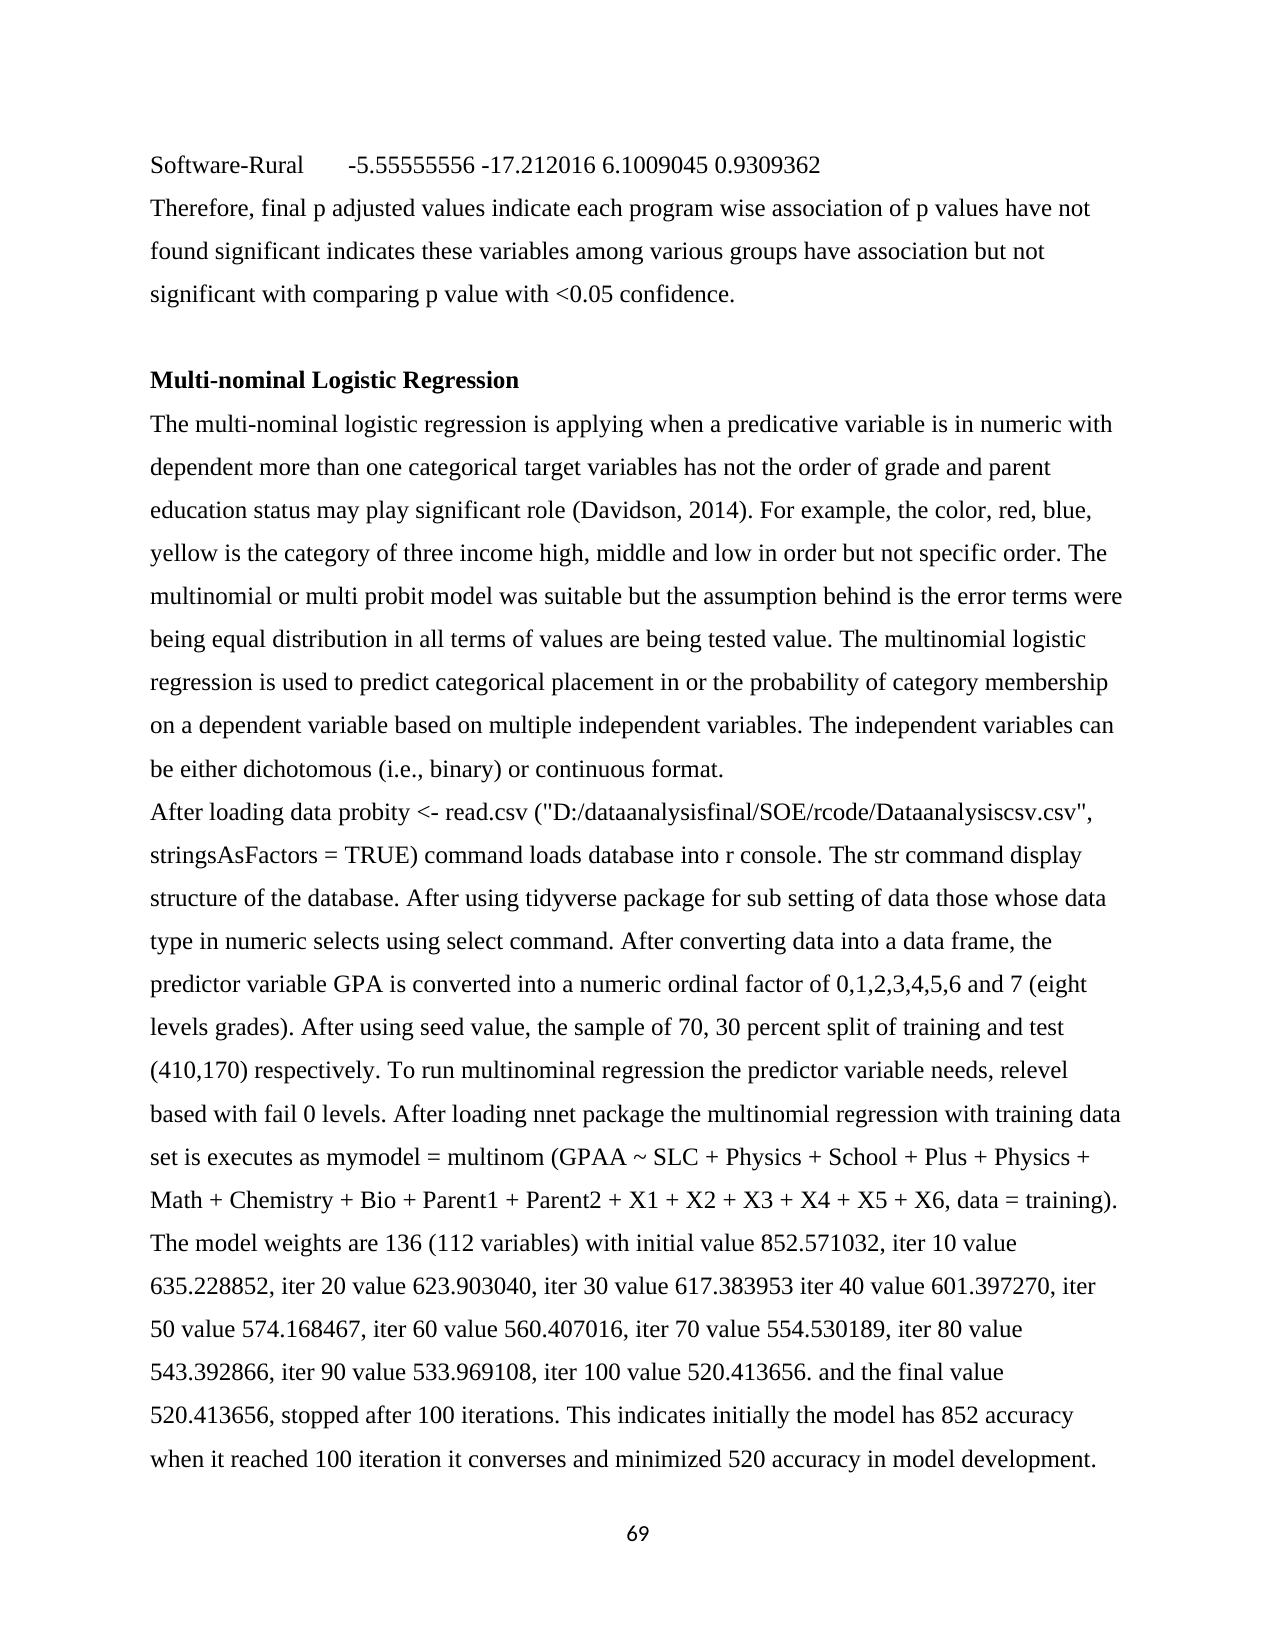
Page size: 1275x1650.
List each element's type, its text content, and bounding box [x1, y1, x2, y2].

text Therefore, final p adjusted values indicate each program wise association of p values have not found significant indicates these variables among various groups have association but not significant with comparing p value with <0.05 confidence. [150, 193, 1125, 308]
subtitle Multi-nominal Logistic Regression [150, 366, 1125, 394]
text After loading data probity <- read.csv ("D:/dataanalysisfinal/SOE/rcode/Dataanalysiscsv.csv", stringsAsFactors = TRUE) command loads database into r console. The str command display structure of the database. After using tidyverse package for sub setting of data those whose data type in numeric selects using select command. After converting data into a data frame, the predictor variable GPA is converted into a numeric ordinal factor of 0,1,2,3,4,5,6 and 7 (eight levels grades). After using seed value, the sample of 70, 30 percent split of training and test (410,170) respectively. To run multinominal regression the predictor variable needs, relevel based with fail 0 levels. After loading nnet package the multinomial regression with training data set is executes as mymodel = multinom (GPAA ~ SLC + Physics + School + Plus + Physics + Math + Chemistry + Bio + Parent1 + Parent2 + X1 + X2 + X3 + X4 + X5 + X6, data = training). The model weights are 136 (112 variables) with initial value 852.571032, iter 10 value 635.228852, iter 20 value 623.903040, iter 30 value 617.383953 iter 40 value 601.397270, iter 50 value 574.168467, iter 60 value 560.407016, iter 70 value 554.530189, iter 80 value 543.392866, iter 90 value 533.969108, iter 100 value 520.413656. and the final value 520.413656, stopped after 100 iterations. This indicates initially the model has 852 accuracy when it reached 100 iteration it converses and minimized 520 accuracy in model development. [150, 797, 1125, 1472]
text Software-Rural -5.55555556 -17.212016 6.1009045 0.9309362 [150, 150, 1125, 179]
text The multi-nominal logistic regression is applying when a predicative variable is in numeric with dependent more than one categorical target variables has not the order of grade and parent education status may play significant role. For example, the color, red, blue, yellow is the category of three income high, middle and low in order but not specific order. The multinomial or multi probit model was suitable but the assumption behind is the error terms were being equal distribution in all terms of values are being tested value. The multinomial logistic regression is used to predict categorical placement in or the probability of category membership on a dependent variable based on multiple independent variables. The independent variables can be either dichotomous (i.e., binary) or continuous format. [150, 409, 1125, 782]
